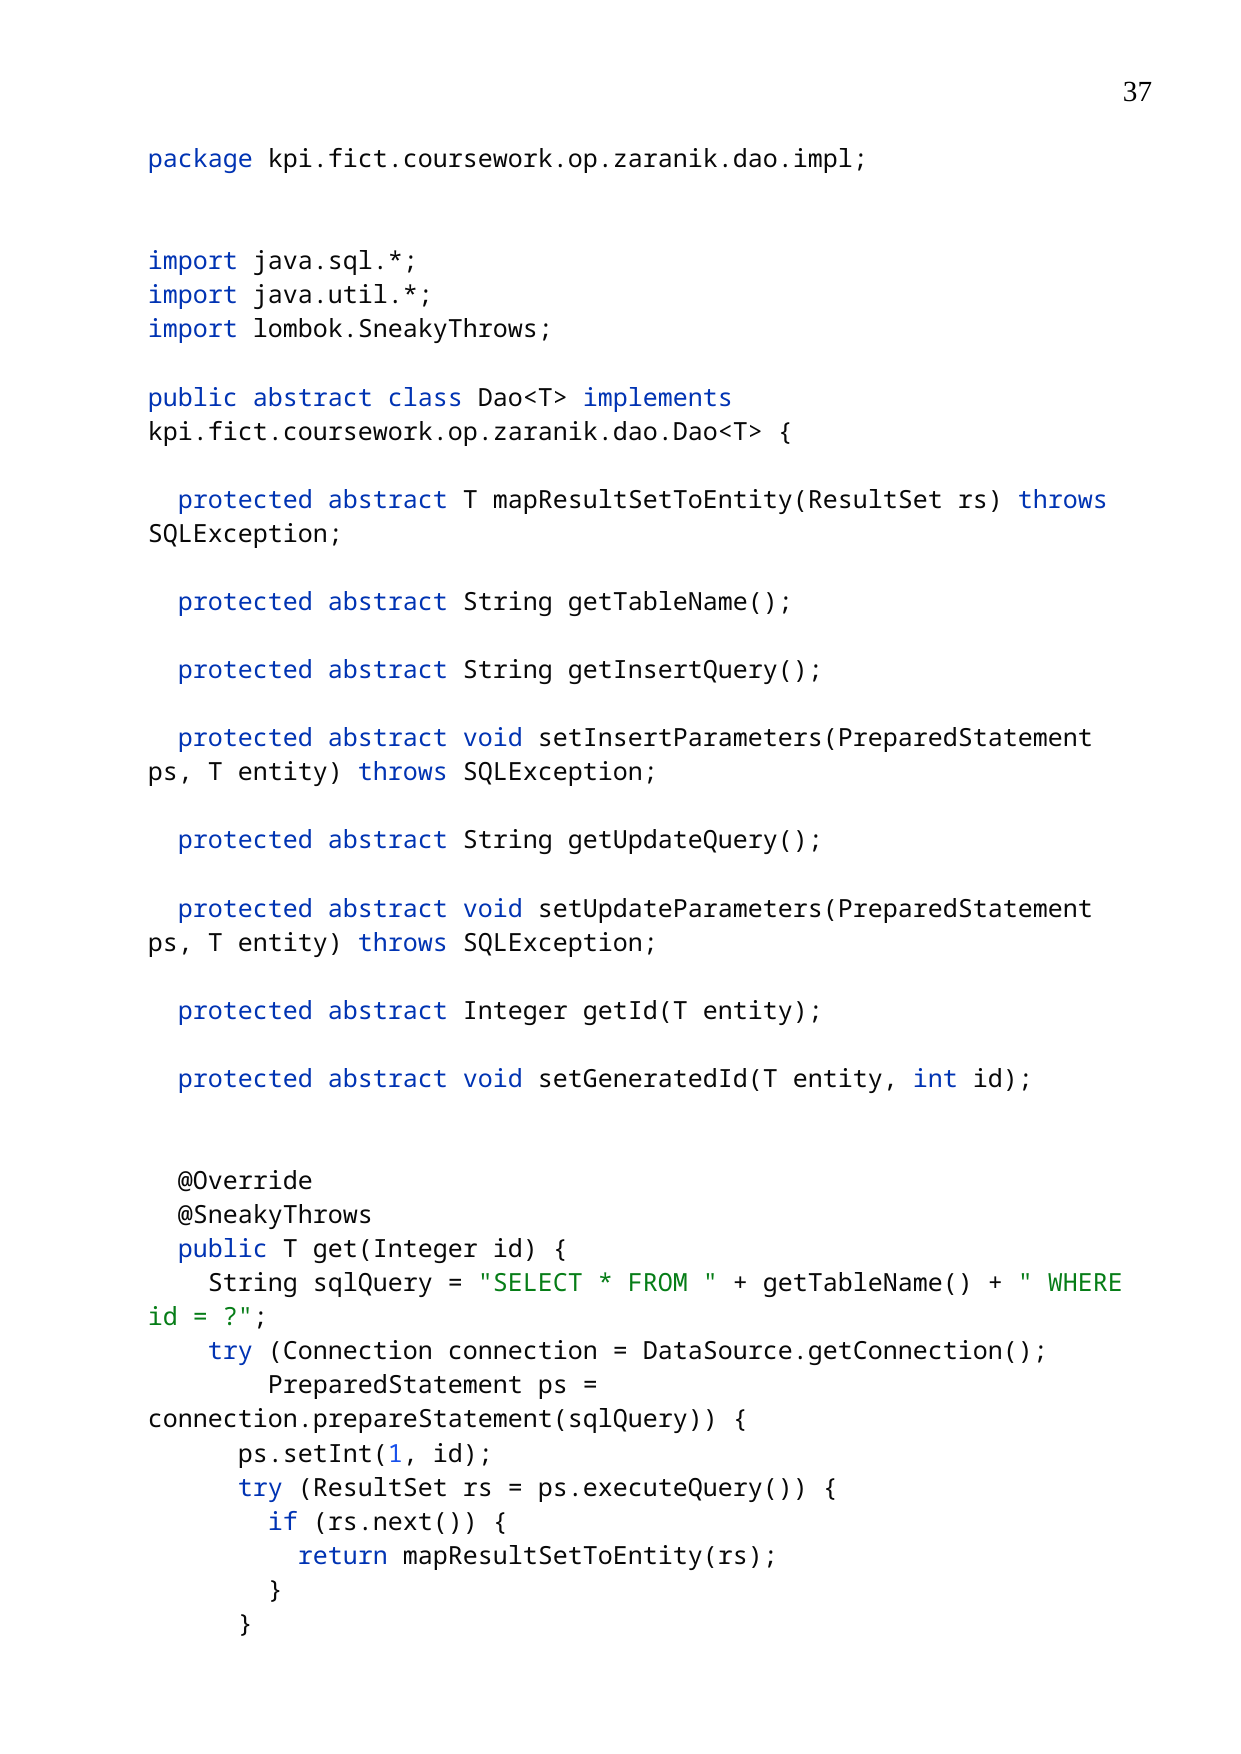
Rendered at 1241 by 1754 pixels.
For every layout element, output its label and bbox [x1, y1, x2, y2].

text [148, 141, 1152, 1639]
